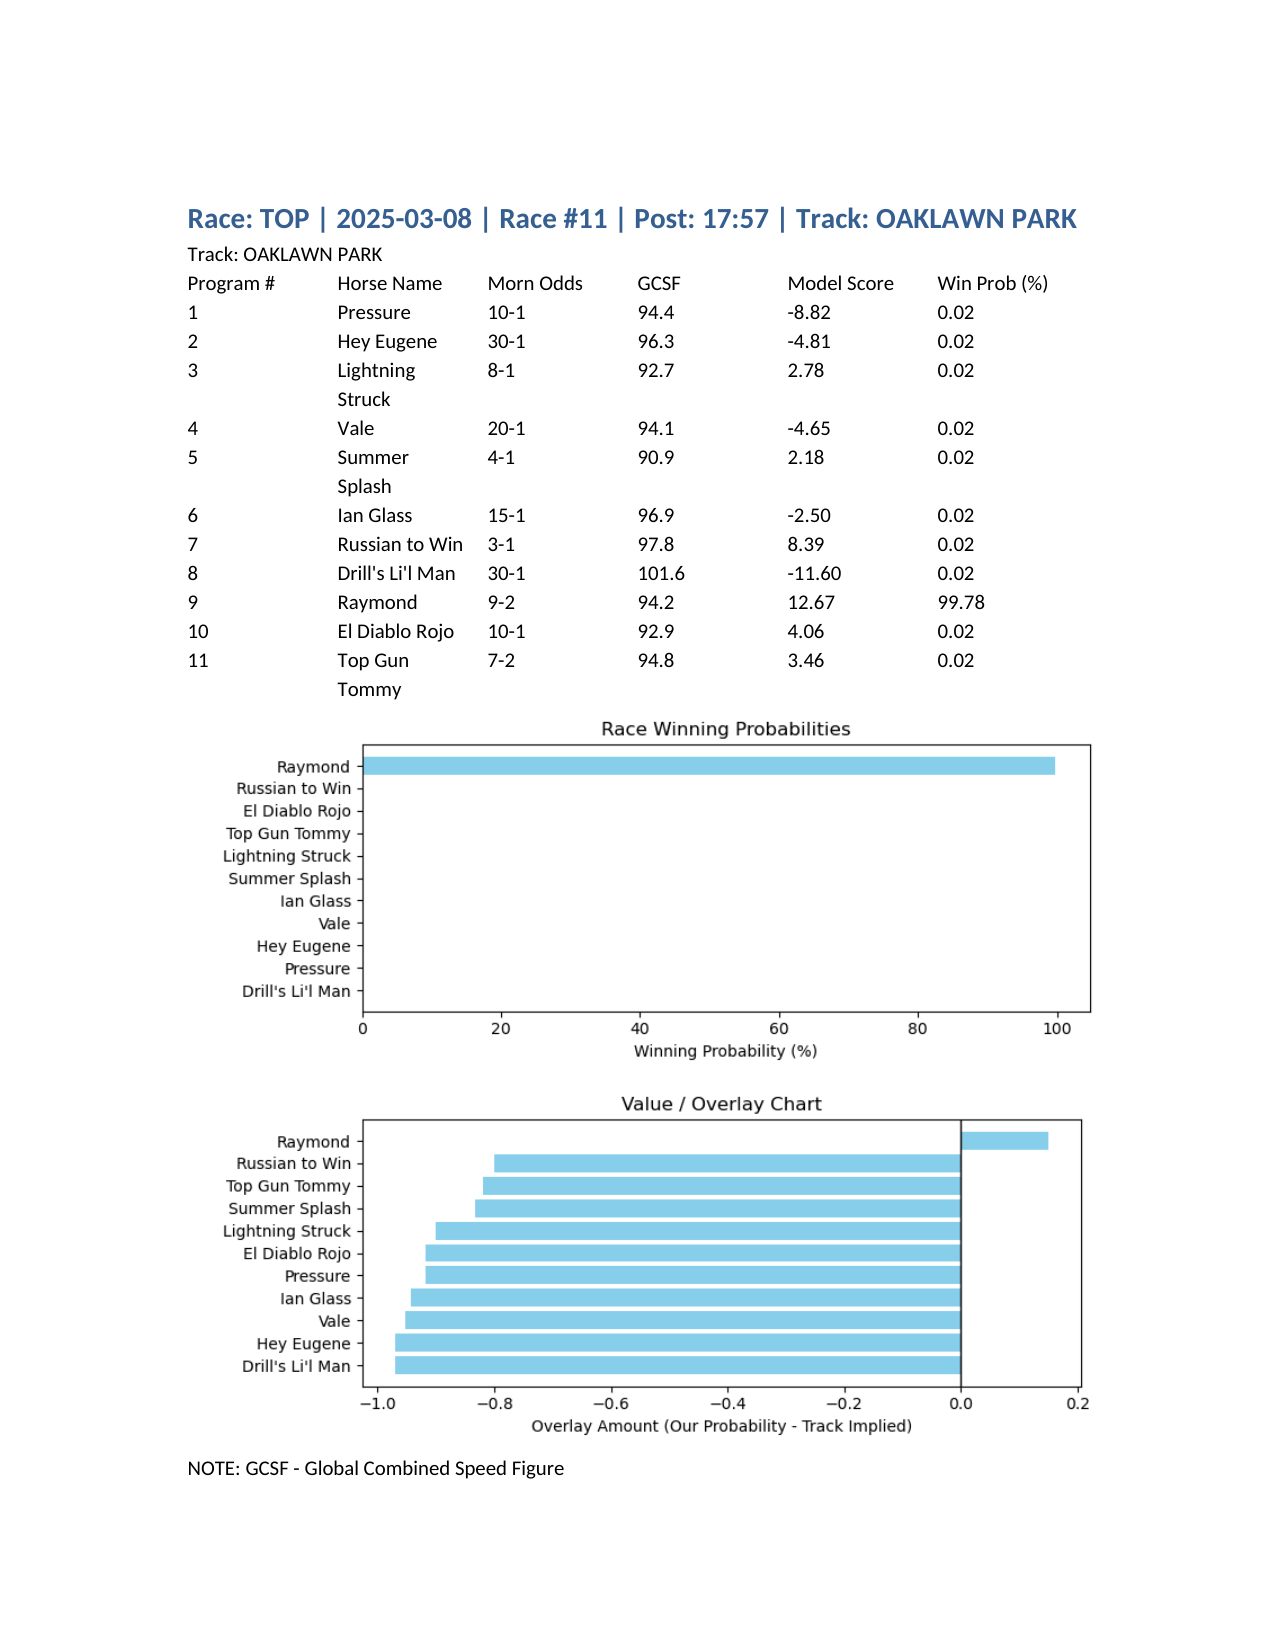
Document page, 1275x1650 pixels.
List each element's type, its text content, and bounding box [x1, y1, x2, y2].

text Track: OAKLAWN PARK [187, 241, 1087, 266]
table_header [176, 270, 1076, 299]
text NOTE: GCSF - Global Combined Speed Figure [187, 1455, 1087, 1481]
picture [206, 705, 1107, 1077]
picture [206, 1080, 1107, 1452]
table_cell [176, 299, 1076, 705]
subtitle Race: TOP | 2025-03-08 | Race #11 | Post: 17:57 | Track: OAKLAWN PARK [187, 200, 1087, 236]
